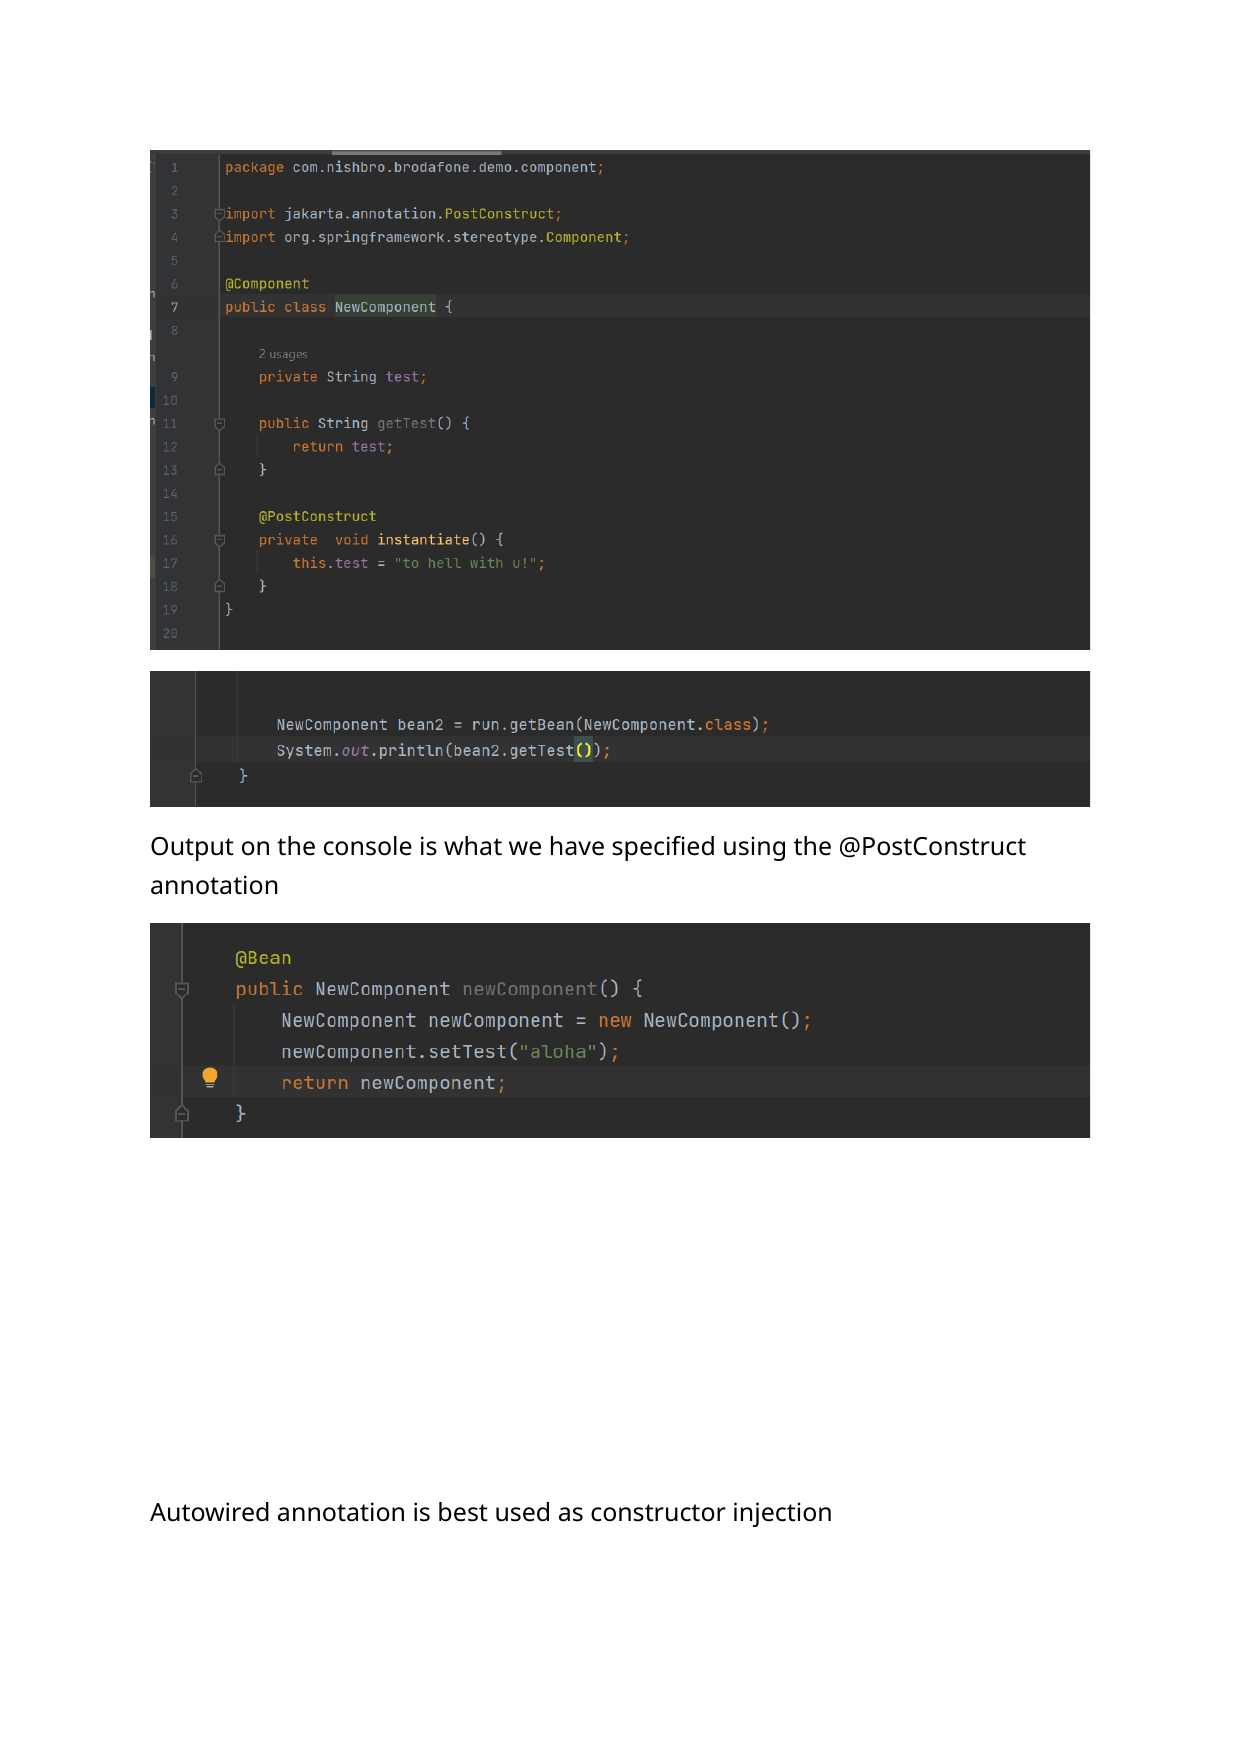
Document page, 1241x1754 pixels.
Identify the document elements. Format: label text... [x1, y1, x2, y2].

picture [150, 150, 1091, 650]
text Output on the console is what we have specified using the @PostConstruct annotation [150, 828, 1090, 902]
picture [150, 671, 1091, 807]
picture [150, 923, 1091, 1138]
text Autowired annotation is best used as constructor injection [150, 1494, 1090, 1528]
